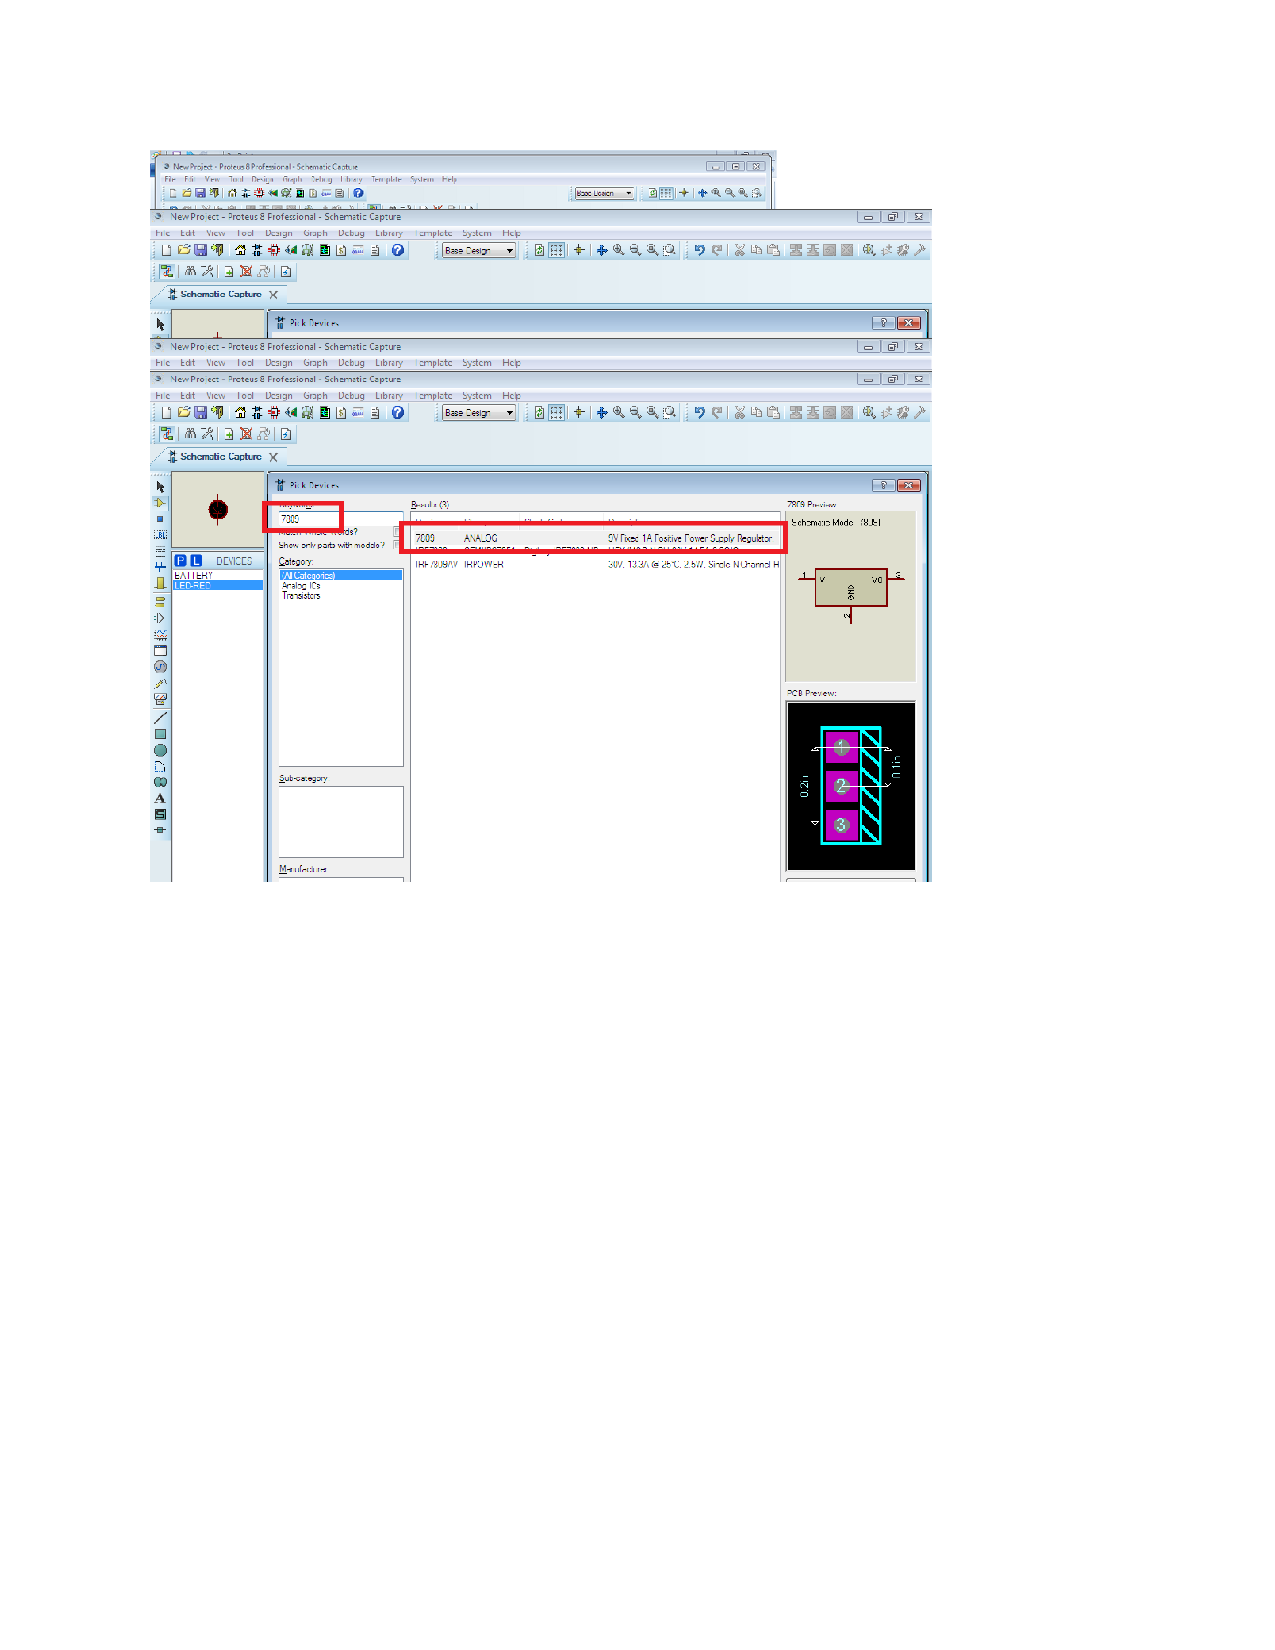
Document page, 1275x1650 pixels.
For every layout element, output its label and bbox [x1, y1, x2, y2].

picture [150, 150, 1125, 882]
